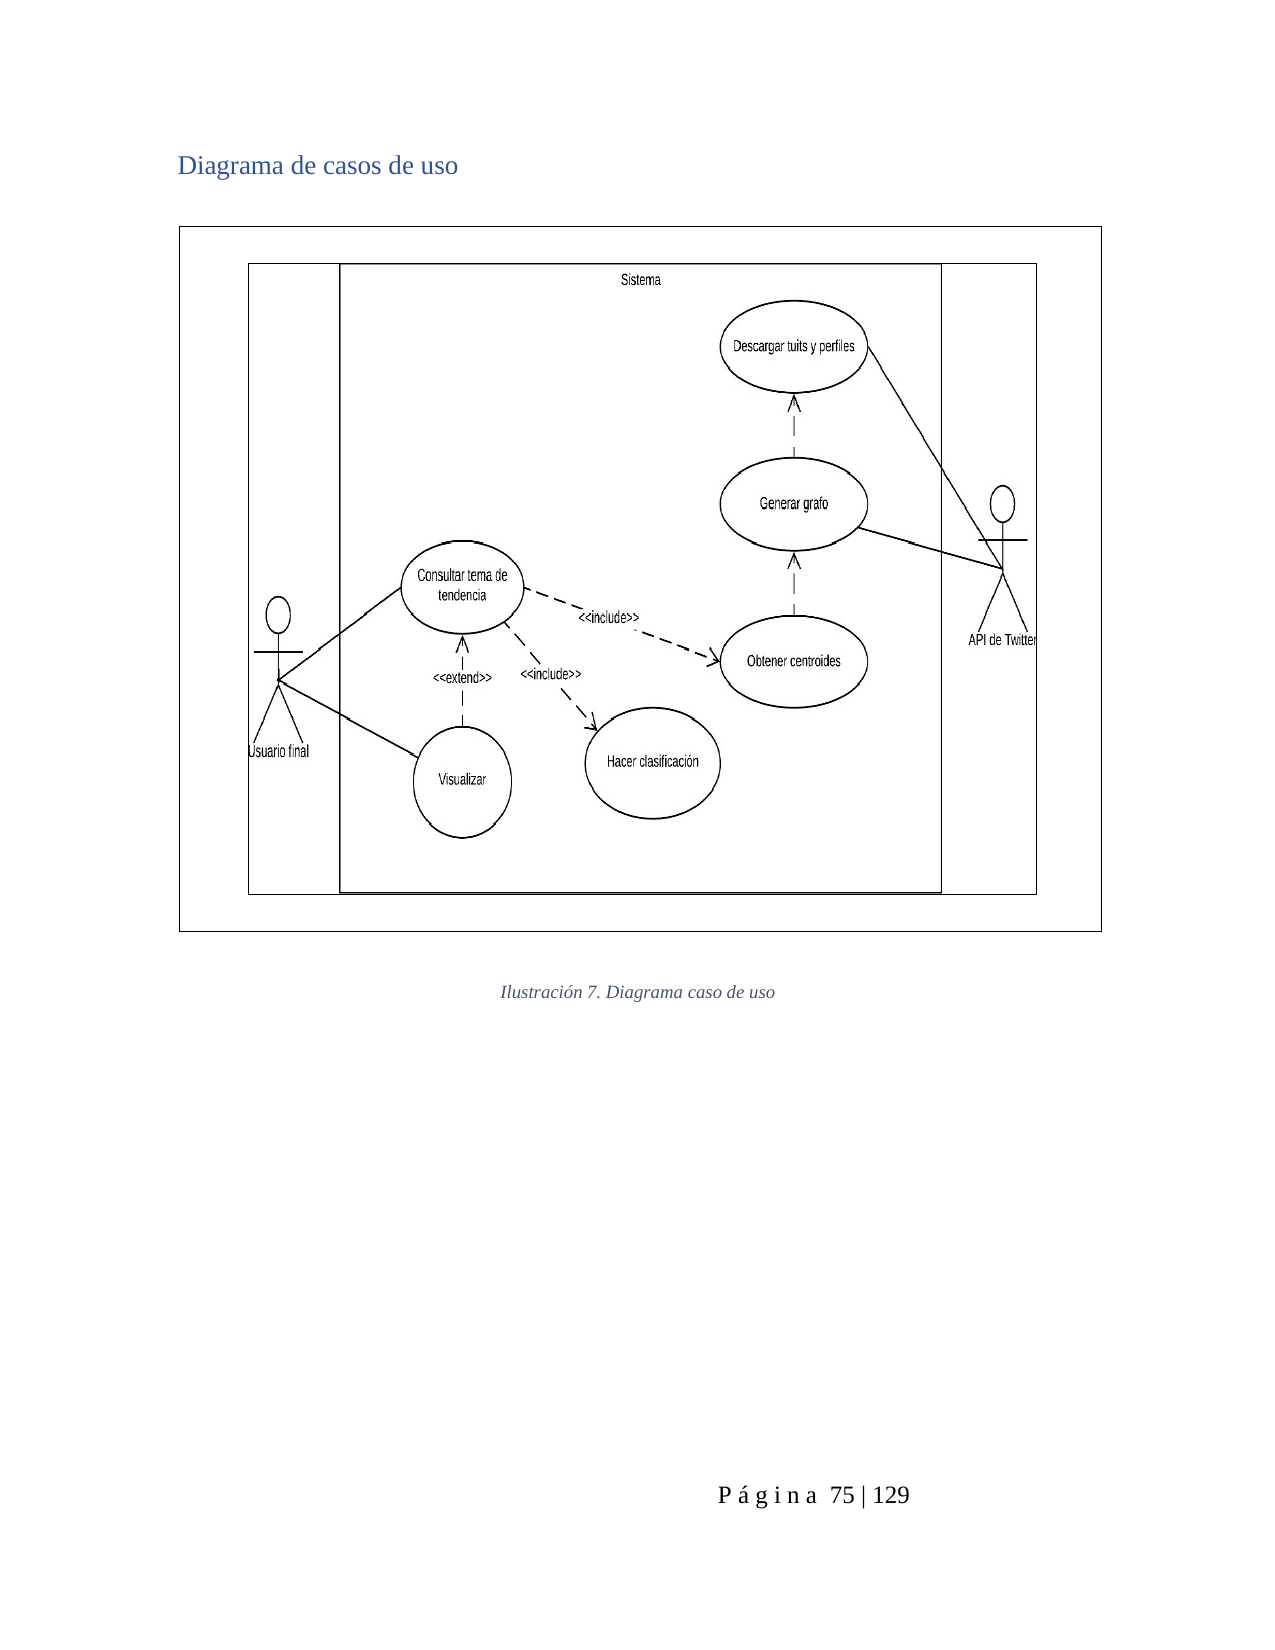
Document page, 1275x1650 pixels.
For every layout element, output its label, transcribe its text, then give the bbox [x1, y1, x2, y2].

picture [249, 264, 1036, 894]
text Ilustración 7. Diagrama caso de uso [285, 981, 990, 1002]
subtitle Diagrama de casos de uso [177, 149, 1264, 181]
